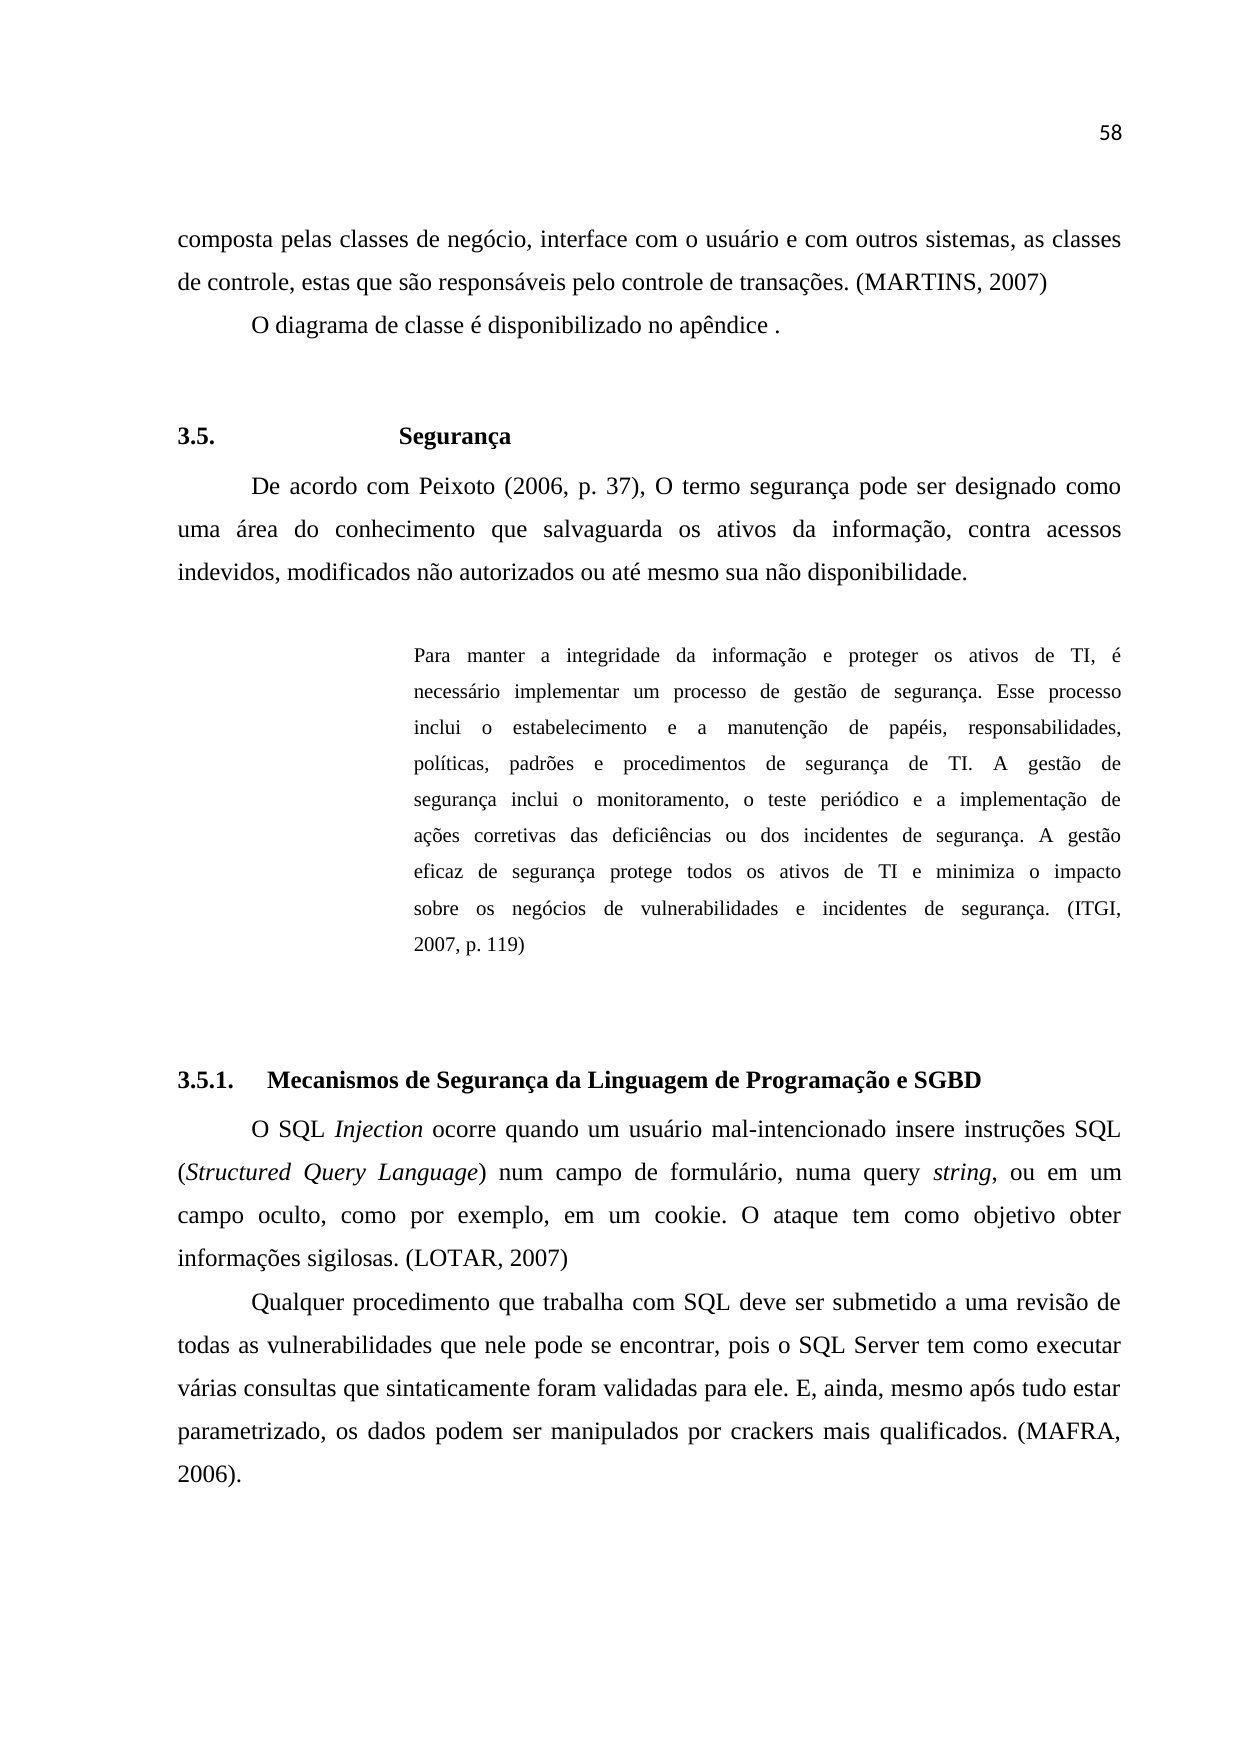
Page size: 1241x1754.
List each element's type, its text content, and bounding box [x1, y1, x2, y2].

text Para manter a integridade da informação e proteger os ativos de TI, é necessário implementar um processo de gestão de segurança. Esse processo inclui o estabelecimento e a manutenção de papéis, responsabilidades, políticas, padrões e procedimentos de segurança de TI. A gestão de segurança inclui o monitoramento, o teste periódico e a implementação de ações corretivas das deficiências ou dos incidentes de segurança. A gestão eficaz de segurança protege todos os ativos de TI e minimiza o impacto sobre os negócios de vulnerabilidades e incidentes de segurança. (ITGI, 2007, p. 119) [413, 643, 1122, 956]
subtitle Segurança [177, 421, 1122, 450]
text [177, 224, 1122, 296]
text De acordo com Peixoto (2006, p. 37), O termo segurança pode ser designado como uma área do conhecimento que salvaguarda os ativos da informação, contra acessos indevidos, modificados não autorizados ou até mesmo sua não disponibilidade. [177, 471, 1122, 586]
text Qualquer procedimento que trabalha com SQL deve ser submetido a uma revisão de todas as vulnerabilidades que nele pode se encontrar, pois o SQL Server tem como executar várias consultas que sintaticamente foram validadas para ele. E, ainda, mesmo após tudo estar parametrizado, os dados podem ser manipulados por crackers mais qualificados. (MAFRA, 2006). [177, 1287, 1122, 1488]
subtitle Mecanismos de Segurança da Linguagem de Programação e SGBD [177, 1065, 1122, 1093]
text O SQL Injection ocorre quando um usuário mal-intencionado insere instruções SQL (Structured Query Language) num campo de formulário, numa query string, ou em um campo oculto, como por exemplo, em um cookie. O ataque tem como objetivo obter informações sigilosas. (LOTAR, 2007) [177, 1114, 1122, 1272]
text O diagrama de classe é disponibilizado no apêndice . [177, 310, 1122, 339]
